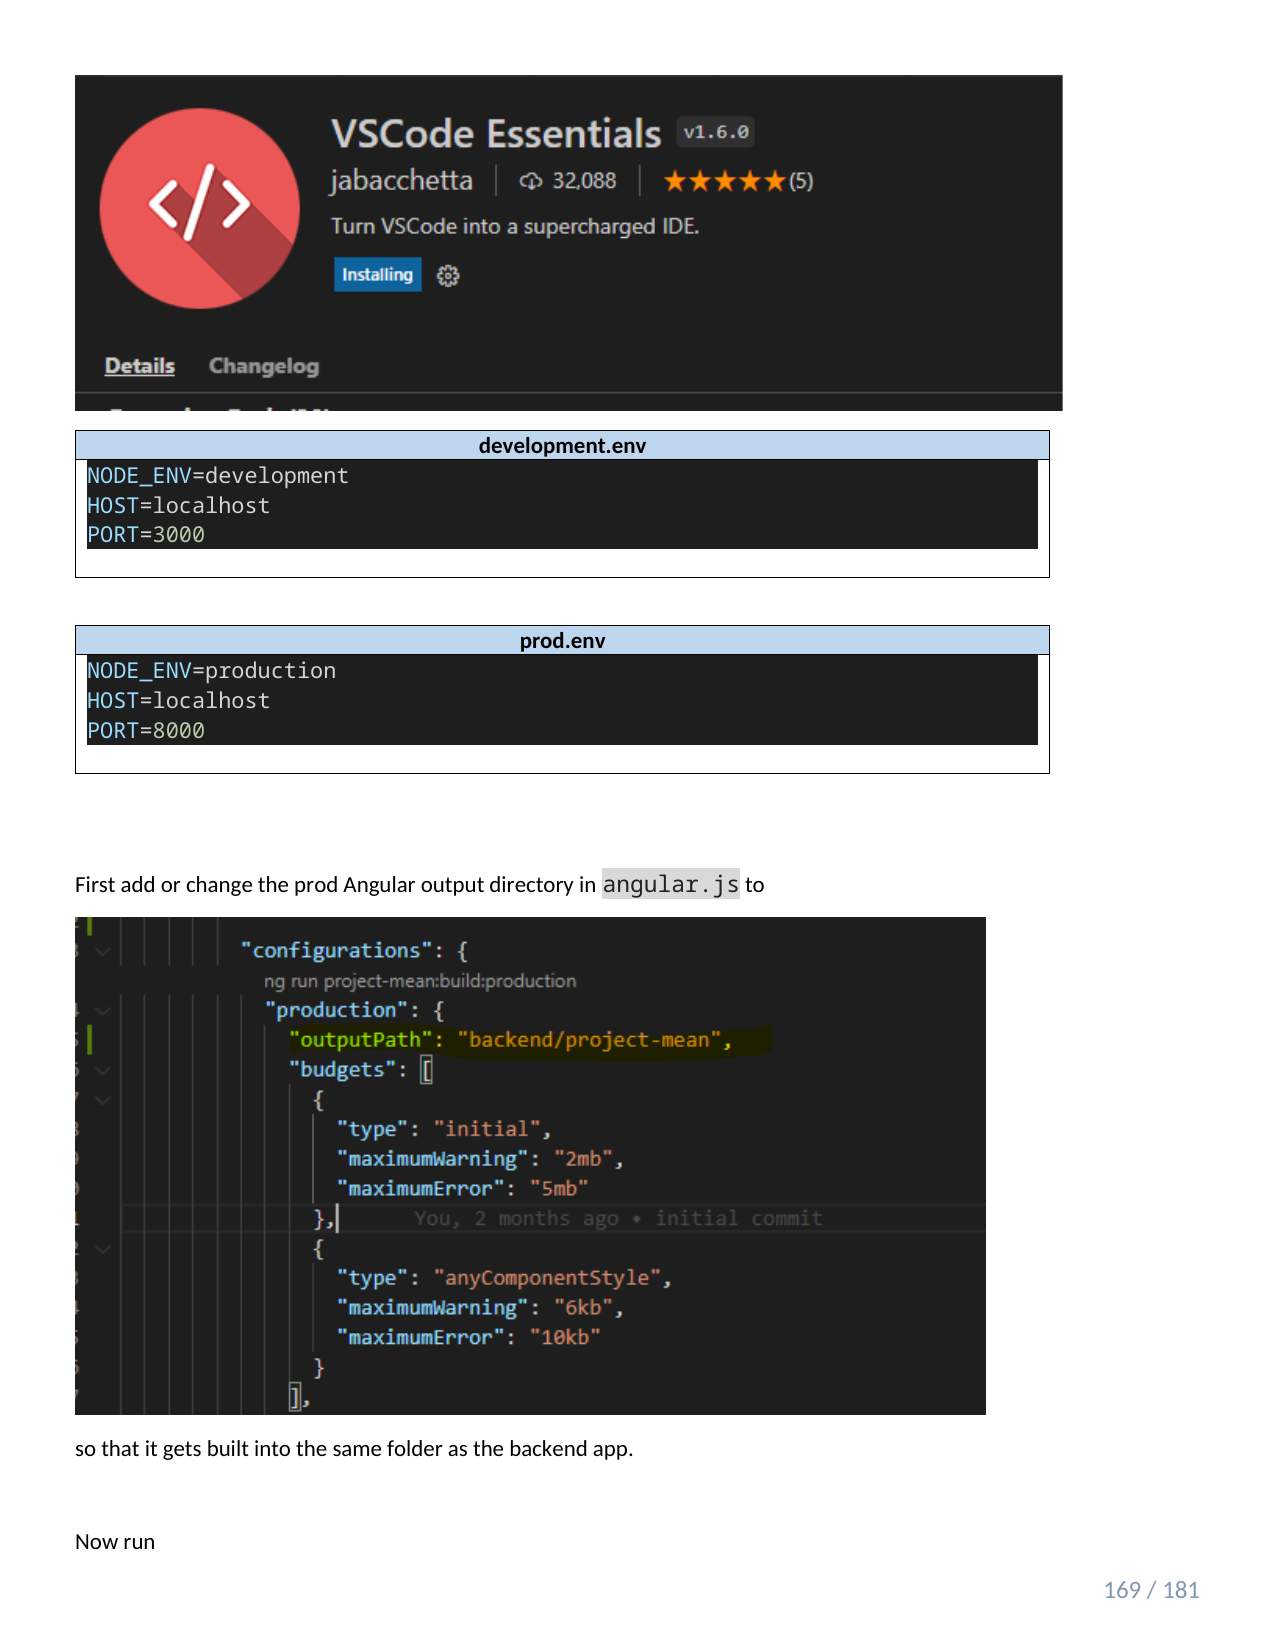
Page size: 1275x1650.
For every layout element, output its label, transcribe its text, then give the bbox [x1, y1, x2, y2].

table_cell NODE_ENV=development HOST=localhost PORT=3000 [76, 460, 1049, 577]
table_header prod.env [76, 626, 1049, 654]
picture [75, 75, 1063, 411]
text First add or change the prod Angular output directory in angular.js to [75, 867, 1200, 899]
table_header development.env [76, 431, 1049, 459]
picture [75, 917, 986, 1415]
text Now run [75, 1527, 1200, 1555]
text so that it gets built into the same folder as the backend app. [75, 1434, 1200, 1462]
table_cell NODE_ENV=production HOST=localhost PORT=8000 [76, 655, 1049, 773]
